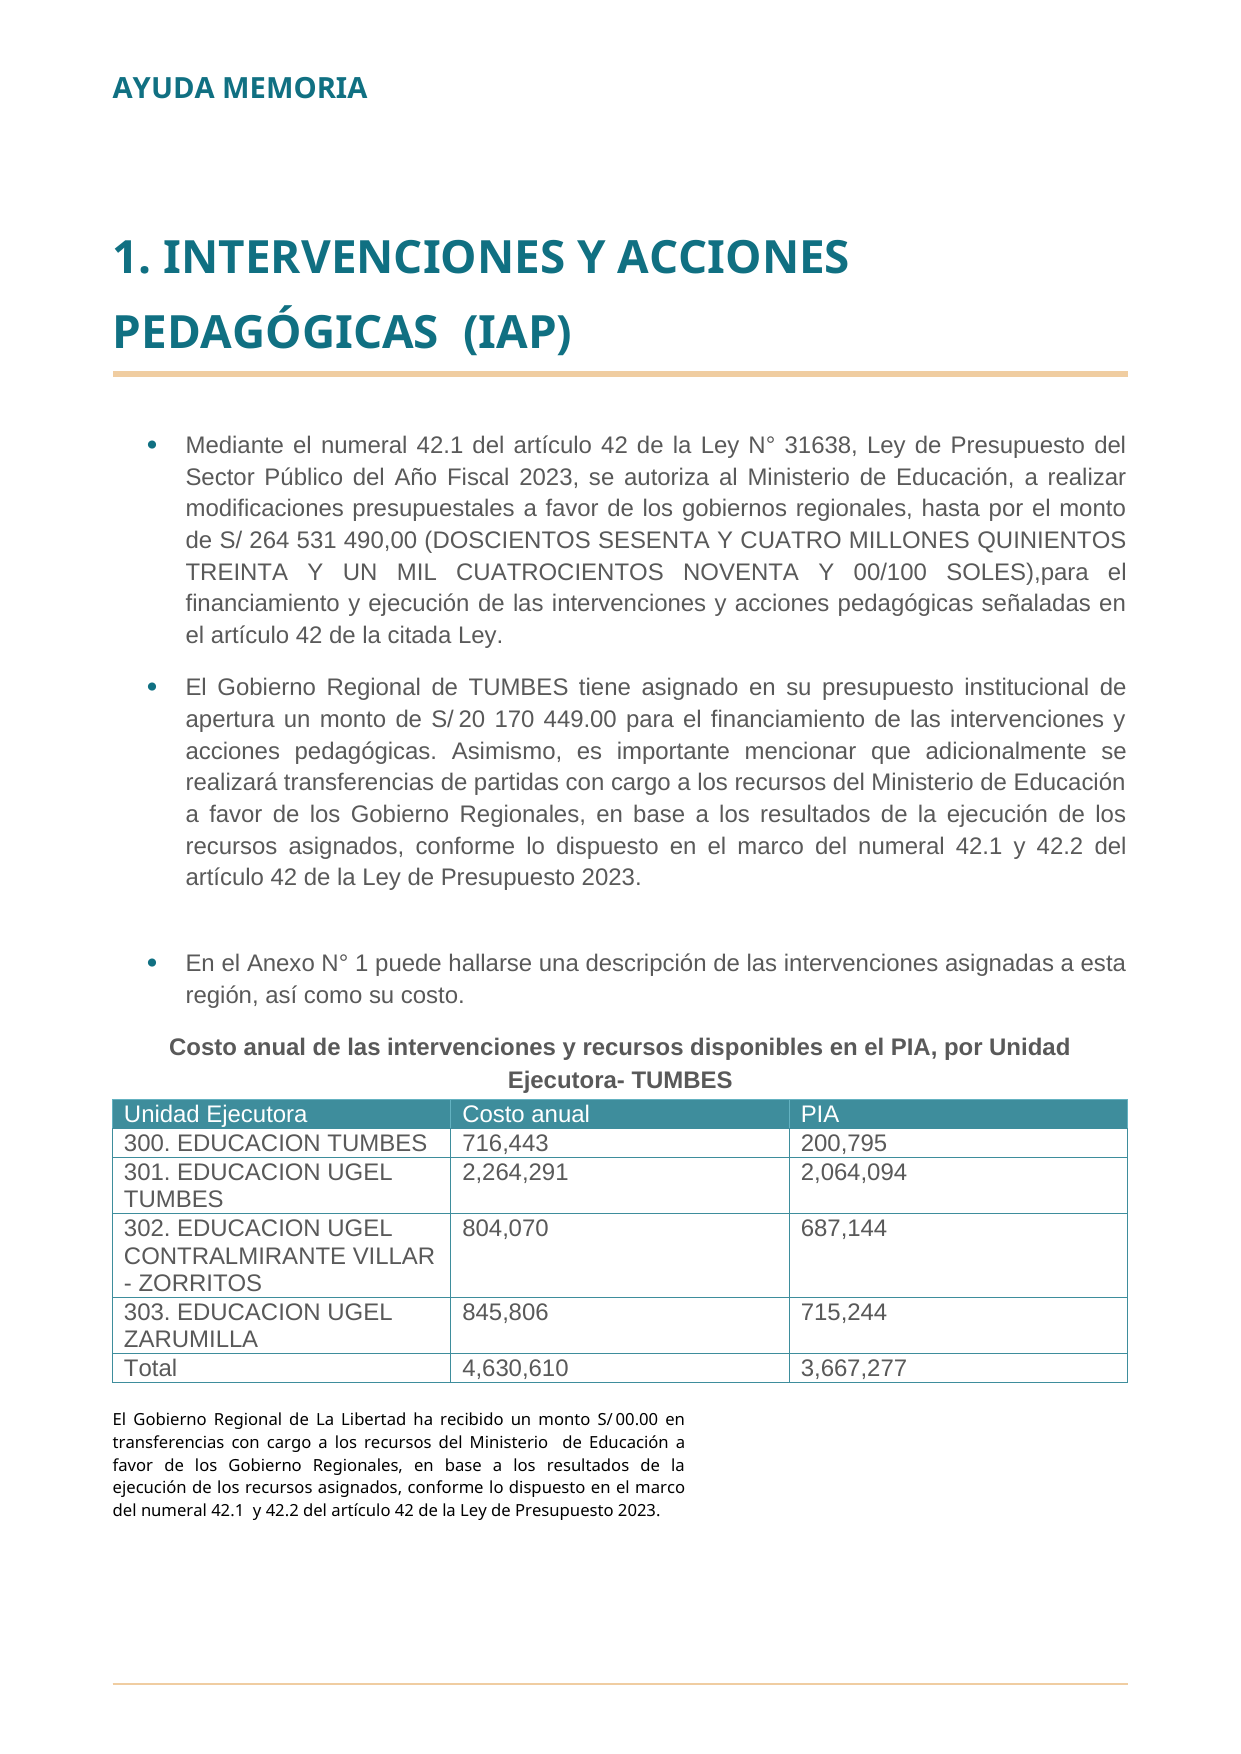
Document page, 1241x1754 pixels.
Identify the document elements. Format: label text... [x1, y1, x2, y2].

table_cell 687,144 [790, 1214, 1127, 1297]
table_cell 301. EDUCACION UGEL TUMBES [113, 1158, 450, 1213]
table_cell 303. EDUCACION UGEL ZARUMILLA [113, 1298, 450, 1353]
table_cell 4,630,610 [451, 1354, 789, 1382]
table_cell 2,064,094 [790, 1158, 1127, 1213]
table_cell 200,795 [790, 1129, 1127, 1157]
subtitle 1. Intervenciones y Acciones Pedagógicas (IAP) [112, 225, 1128, 377]
list Mediante el numeral 42.1 del artículo 42 de la Ley N° 31638, Ley de Presupuesto del Sector Público del Año Fiscal 2023, se autoriza al Ministerio de Educación, a realizar modificaciones presupuestales a favor de los gobiernos regionales, hasta por el monto de S/ 264 531 490,00 (DOSCIENTOS SESENTA Y CUATRO MILLONES QUINIENTOS TREINTA Y UN MIL CUATROCIENTOS NOVENTA Y 00/100 SOLES),para el financiamiento y ejecución de las intervenciones y acciones pedagógicas señaladas en el artículo 42 de la citada Ley. [148, 431, 1128, 648]
table_cell Total [113, 1354, 450, 1382]
table_header Unidad Ejecutora [113, 1100, 450, 1128]
table_header Costo anual [451, 1100, 789, 1128]
list El Gobierno Regional de TUMBES tiene asignado en su presupuesto institucional de apertura un monto de S/ 20 170 449.00 para el financiamiento de las intervenciones y acciones pedagógicas. Asimismo, es importante mencionar que adicionalmente se realizará transferencias de partidas con cargo a los recursos del Ministerio de Educación a favor de los Gobierno Regionales, en base a los resultados de la ejecución de los recursos asignados, conforme lo dispuesto en el marco del numeral 42.1 y 42.2 del artículo 42 de la Ley de Presupuesto 2023. [148, 673, 1128, 891]
table_cell 804,070 [451, 1214, 789, 1297]
table_cell 300. EDUCACION TUMBES [113, 1129, 450, 1157]
table_cell 715,244 [790, 1298, 1127, 1353]
subtitle El Gobierno Regional de La Libertad ha recibido un monto S/ 00.00 en transferencias con cargo a los recursos del Ministerio de Educación a favor de los Gobierno Regionales, en base a los resultados de la ejecución de los recursos asignados, conforme lo dispuesto en el marco del numeral 42.1 y 42.2 del artículo 42 de la Ley de Presupuesto 2023. [112, 1408, 686, 1521]
list En el Anexo N° 1 puede hallarse una descripción de las intervenciones asignadas a esta región, así como su costo. [148, 949, 1128, 1008]
table_cell 845,806 [451, 1298, 789, 1353]
table_cell 302. EDUCACION UGEL CONTRALMIRANTE VILLAR - ZORRITOS [113, 1214, 450, 1297]
table_cell 3,667,277 [790, 1354, 1127, 1382]
text Costo anual de las intervenciones y recursos disponibles en el PIA, por Unidad Ejecutora- TUMBES [112, 1033, 1128, 1094]
table_cell 2,264,291 [451, 1158, 789, 1213]
table_header PIA [790, 1100, 1127, 1128]
table_cell 716,443 [451, 1129, 789, 1157]
